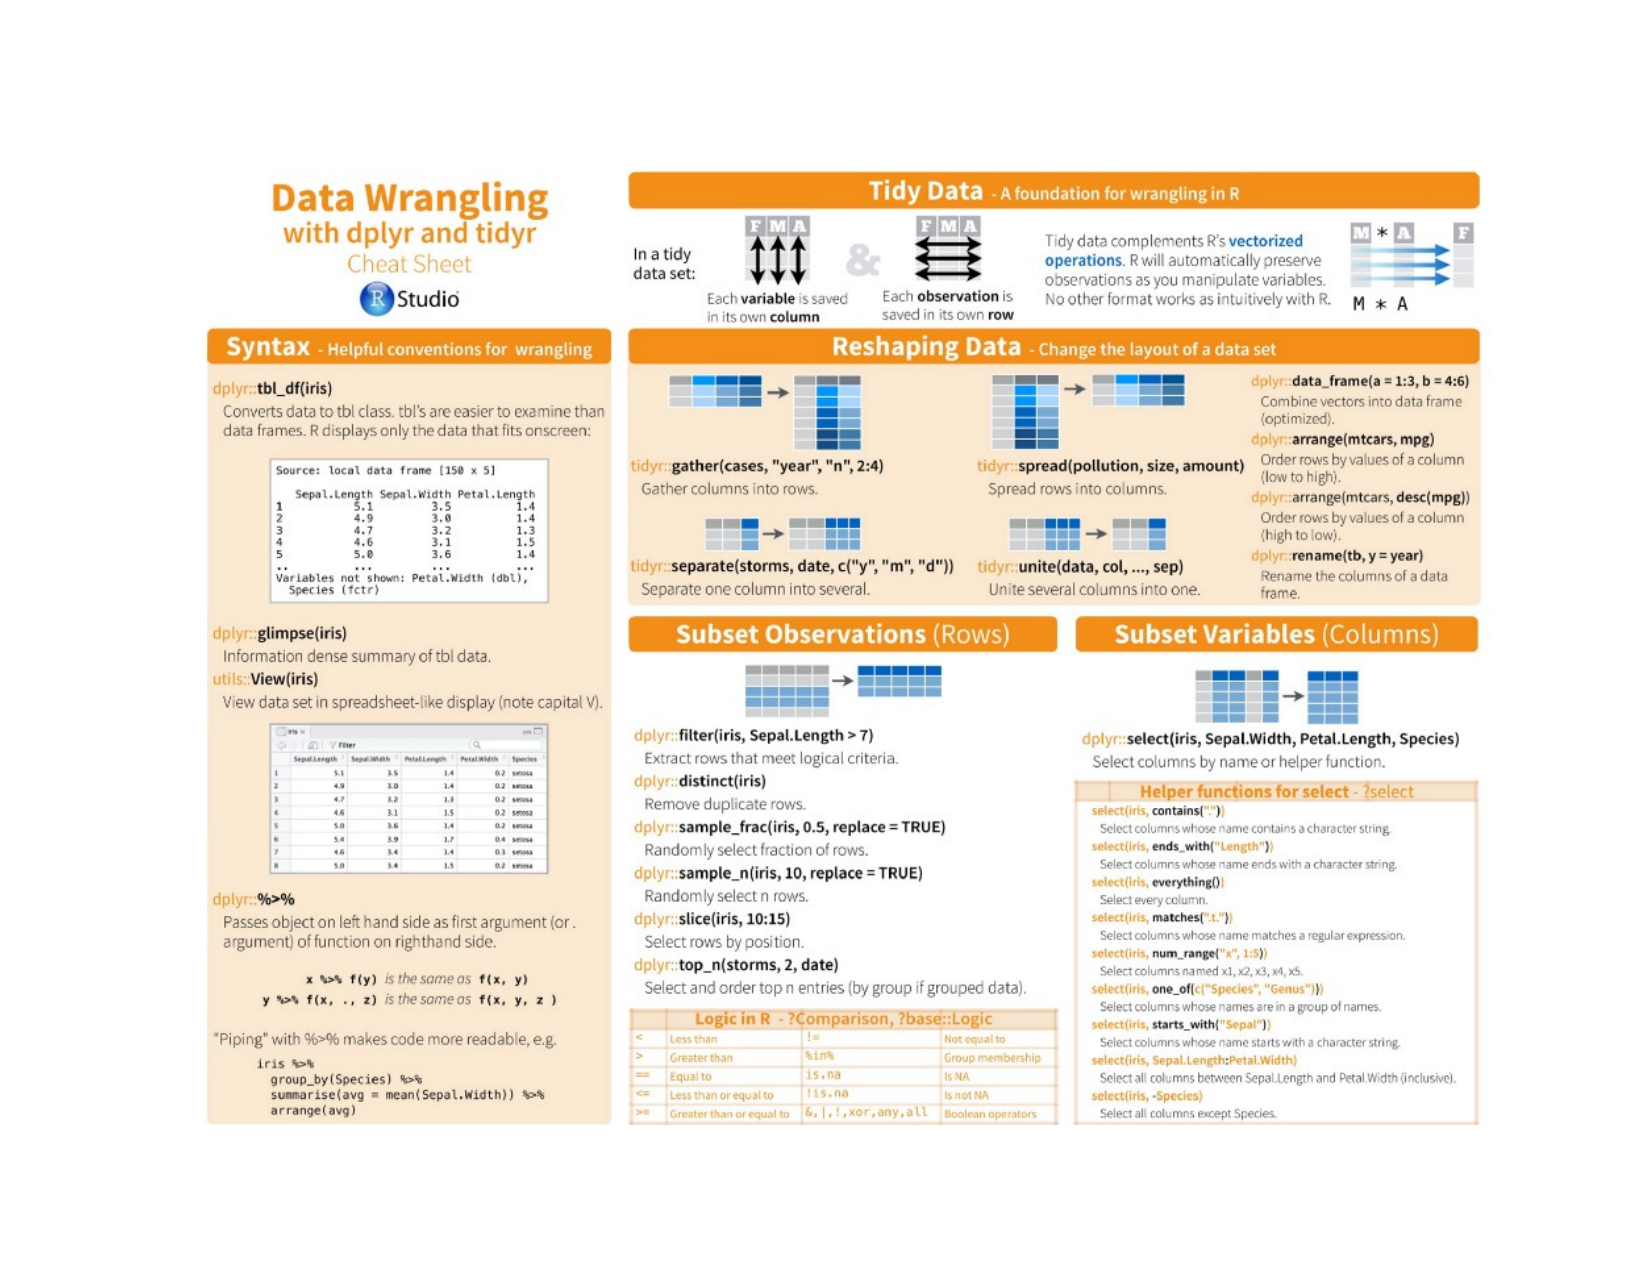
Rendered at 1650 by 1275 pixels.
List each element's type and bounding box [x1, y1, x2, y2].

picture [185, 150, 1500, 1125]
